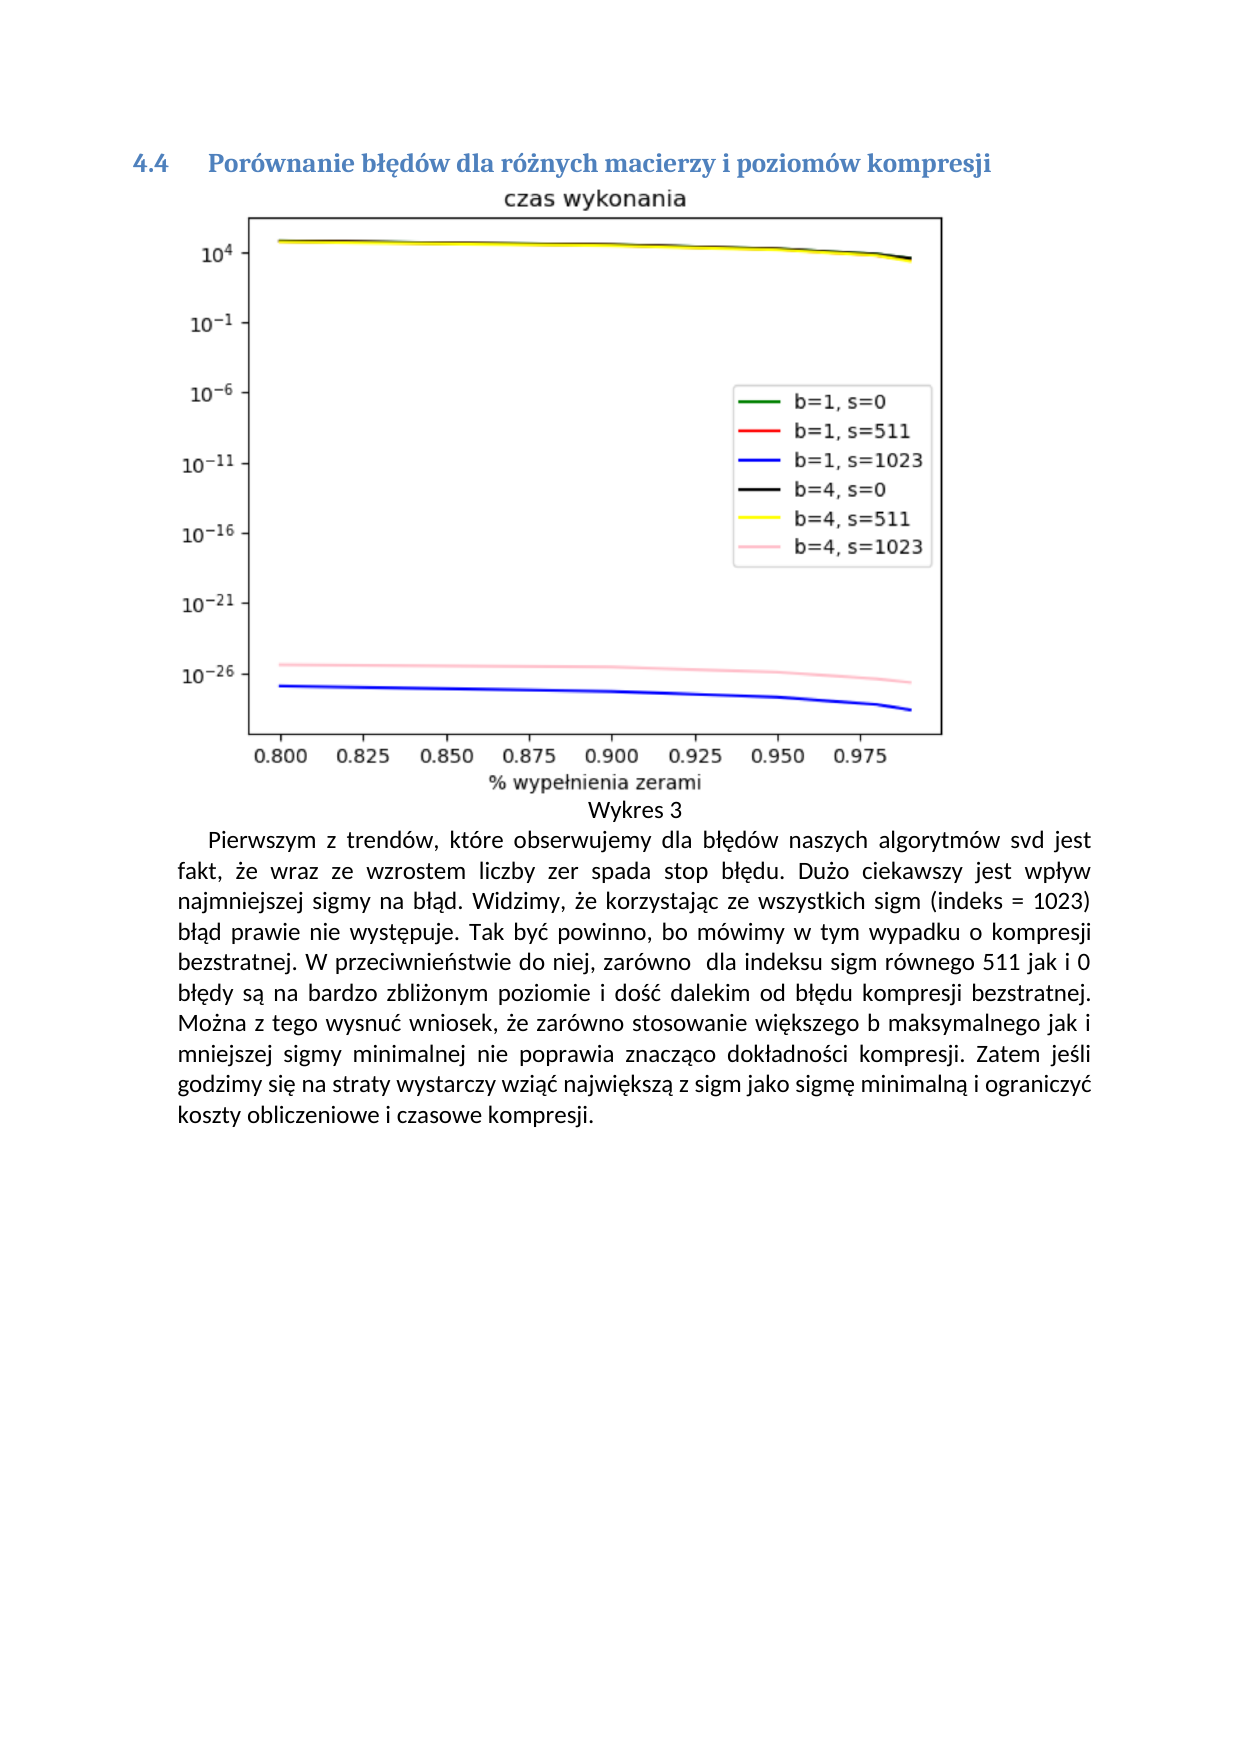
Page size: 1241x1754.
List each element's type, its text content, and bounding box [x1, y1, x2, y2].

text Wykres 3 [177, 794, 1093, 824]
subtitle Porównanie błędów dla różnych macierzy i poziomów kompresji [133, 148, 1093, 179]
picture [177, 183, 949, 794]
text Pierwszym z trendów, które obserwujemy dla błędów naszych algorytmów svd jest fakt, że wraz ze wzrostem liczby zer spada stop błędu. Dużo ciekawszy jest wpływ najmniejszej sigmy na błąd. Widzimy, że korzystając ze wszystkich sigm (indeks = 1023) błąd prawie nie występuje. Tak być powinno, bo mówimy w tym wypadku o kompresji bezstratnej. W przeciwnieństwie do niej, zarówno dla indeksu sigm równego 511 jak i 0 błędy są na bardzo zbliżonym poziomie i dość dalekim od błędu kompresji bezstratnej. Można z tego wysnuć wniosek, że zarówno stosowanie większego b maksymalnego jak i mniejszej sigmy minimalnej nie poprawia znacząco dokładności kompresji. Zatem jeśli godzimy się na straty wystarczy wziąć największą z sigm jako sigmę minimalną i ograniczyć koszty obliczeniowe i czasowe kompresji. [177, 824, 1093, 1130]
